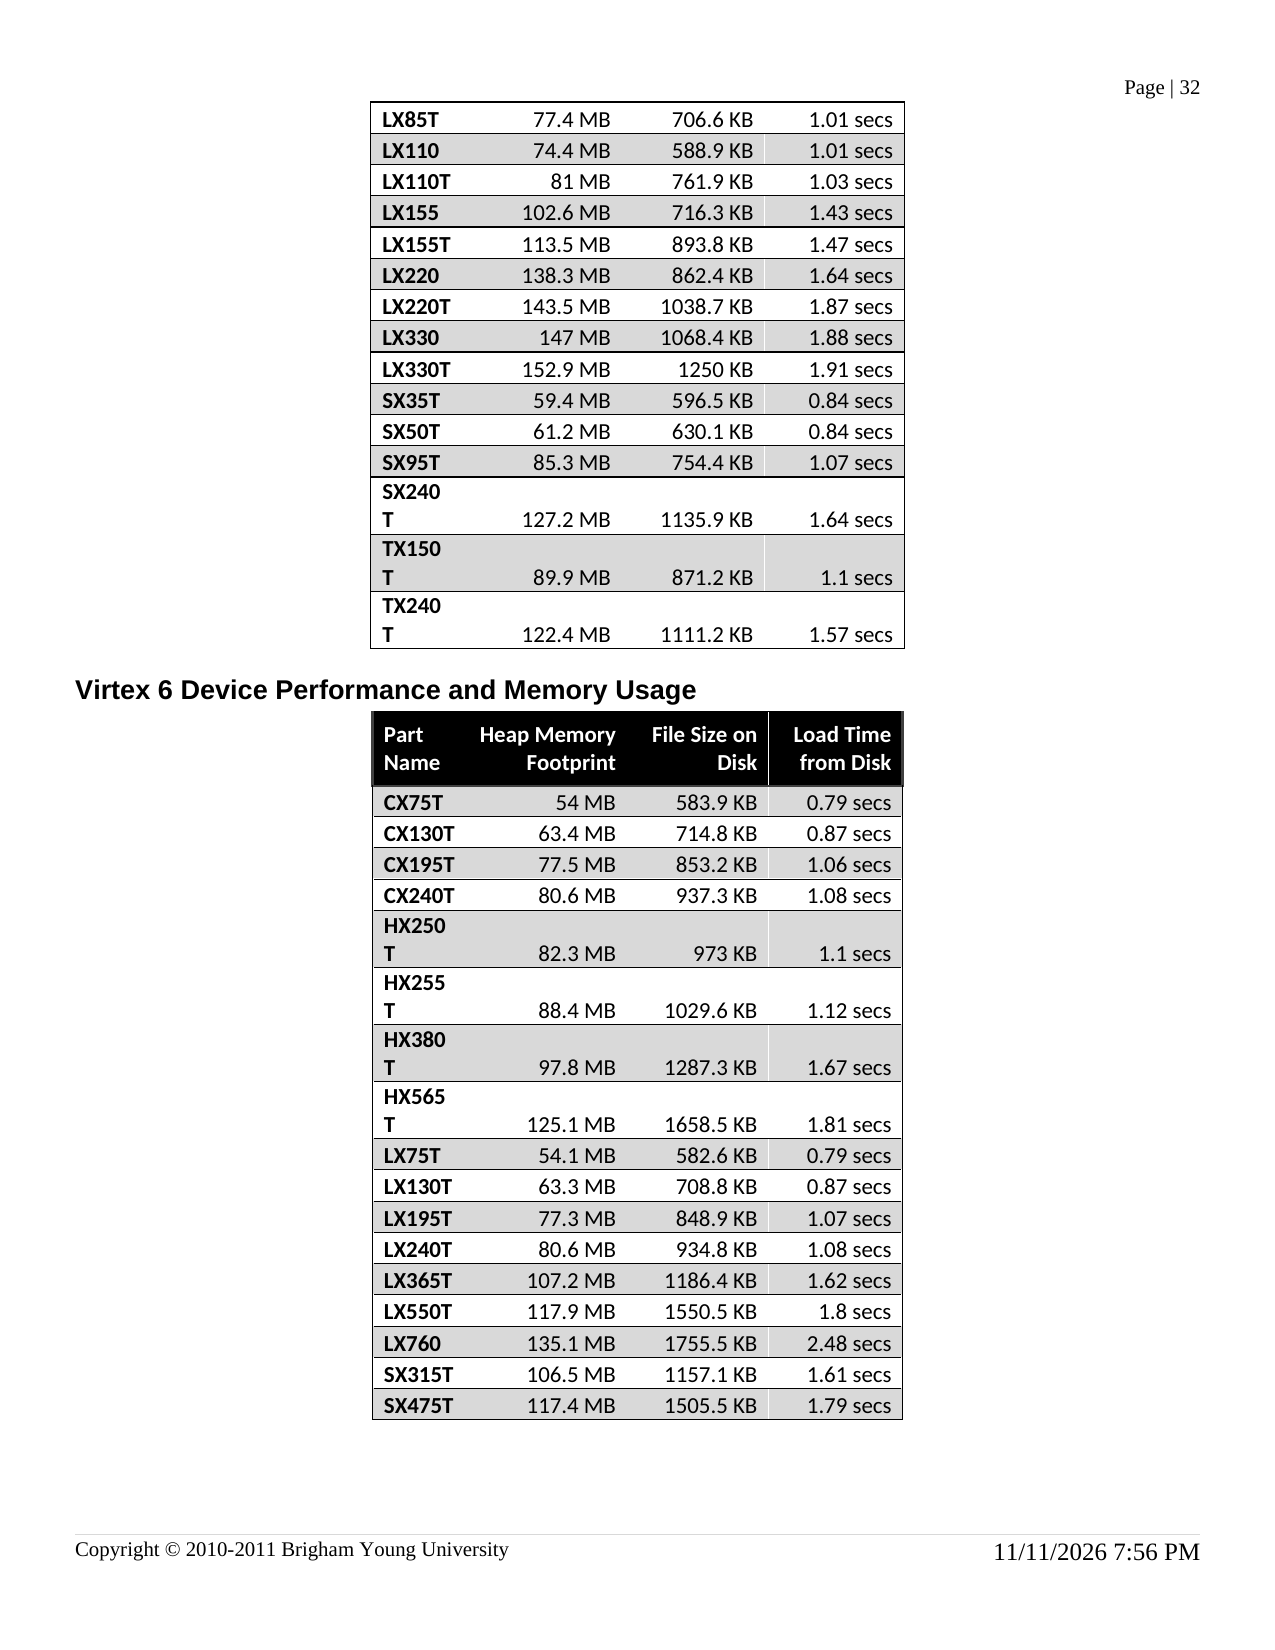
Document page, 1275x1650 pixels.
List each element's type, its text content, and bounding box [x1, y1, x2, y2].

table_cell 1157.1 KB [627, 1358, 768, 1388]
table_cell 135.1 MB [467, 1327, 627, 1357]
table_cell 716.3 KB [622, 196, 764, 226]
table_cell SX50T [371, 415, 463, 445]
table_cell 117.9 MB [467, 1295, 627, 1326]
table_cell 143.5 MB [463, 290, 622, 320]
table_cell 1505.5 KB [627, 1389, 768, 1419]
table_cell 1.79 secs [769, 1388, 902, 1419]
table_cell 152.9 MB [463, 353, 622, 383]
table_header Load Time from Disk [769, 712, 901, 785]
table_cell 1.67 secs [769, 1024, 902, 1081]
table_cell TX150T [371, 535, 463, 591]
table_cell 0.79 secs [769, 1138, 902, 1169]
table_cell 1.03 secs [765, 165, 904, 195]
table_cell 1.1 secs [769, 910, 902, 967]
table_cell HX255T [373, 967, 467, 1024]
table_cell LX155 [371, 196, 463, 226]
table_cell LX110 [371, 134, 463, 164]
table_cell 102.6 MB [463, 196, 622, 226]
table_header File Size on Disk [627, 712, 768, 785]
table_cell LX195T [373, 1201, 467, 1232]
table_cell LX760 [373, 1326, 467, 1357]
table_cell 1068.4 KB [622, 321, 764, 351]
table_cell 973 KB [627, 911, 768, 967]
table_cell 1.81 secs [769, 1081, 902, 1138]
table_cell 63.4 MB [467, 817, 627, 847]
table_cell 1550.5 KB [627, 1295, 768, 1326]
table_cell 117.4 MB [467, 1389, 627, 1419]
table_cell 82.3 MB [467, 911, 627, 967]
table_cell LX130T [373, 1169, 467, 1201]
table_cell 77.5 MB [467, 848, 627, 878]
table_cell 583.9 KB [627, 787, 768, 816]
table_cell 1.43 secs [765, 196, 904, 226]
table_cell HX250T [373, 910, 467, 967]
table_cell 1135.9 KB [622, 478, 764, 533]
table_header Heap Memory Footprint [467, 712, 627, 785]
table_cell 596.5 KB [622, 384, 764, 414]
table_cell 1.1 secs [765, 535, 904, 591]
table_cell 934.8 KB [627, 1233, 768, 1263]
table_cell 1.01 secs [765, 103, 904, 133]
table_cell 1186.4 KB [627, 1264, 768, 1294]
table_cell 59.4 MB [463, 384, 622, 414]
table_cell 1.64 secs [765, 259, 904, 289]
subtitle Virtex 6 Device Performance and Memory Usage [75, 674, 1200, 705]
table_cell 77.3 MB [467, 1202, 627, 1232]
table_cell 714.8 KB [627, 817, 768, 847]
table_cell CX130T [373, 816, 467, 847]
table_cell 761.9 KB [622, 165, 764, 195]
table_cell 1.88 secs [765, 321, 904, 351]
table_cell LX550T [373, 1294, 467, 1326]
table_cell 2.48 secs [769, 1326, 902, 1357]
table_cell 1.91 secs [765, 353, 904, 383]
table_cell 106.5 MB [467, 1358, 627, 1388]
table_cell 1.01 secs [765, 134, 904, 164]
table_cell 127.2 MB [463, 478, 622, 533]
table_cell 74.4 MB [463, 134, 622, 164]
table_cell 630.1 KB [622, 415, 764, 445]
table_cell 0.84 secs [765, 384, 904, 414]
table_cell 81 MB [463, 165, 622, 195]
table_cell 582.6 KB [627, 1139, 768, 1169]
table_cell 97.8 MB [467, 1025, 627, 1081]
table_cell 1250 KB [622, 353, 764, 383]
table_cell SX315T [373, 1357, 467, 1388]
table_cell LX220T [371, 290, 463, 320]
table_cell 89.9 MB [463, 535, 622, 591]
table_cell 54.1 MB [467, 1139, 627, 1169]
table_cell 853.2 KB [627, 848, 768, 878]
table_cell 88.4 MB [467, 968, 627, 1024]
table_cell 0.79 secs [769, 787, 902, 816]
table_cell LX330 [371, 321, 463, 351]
table_cell 54 MB [467, 787, 627, 816]
table_cell 1.57 secs [765, 592, 904, 648]
table_cell 708.8 KB [627, 1170, 768, 1201]
table_cell 0.87 secs [769, 1169, 902, 1201]
table_cell 1111.2 KB [622, 592, 764, 648]
table_header Part Name [374, 712, 467, 785]
table_cell 80.6 MB [467, 1233, 627, 1263]
table_cell LX365T [373, 1263, 467, 1294]
table_cell 1287.3 KB [627, 1025, 768, 1081]
table_cell 1.47 secs [765, 228, 904, 258]
table_cell 1755.5 KB [627, 1327, 768, 1357]
table_cell LX220 [371, 259, 463, 289]
table_cell LX240T [373, 1232, 467, 1263]
table_cell 1.64 secs [765, 478, 904, 533]
table_cell 754.4 KB [622, 446, 764, 476]
table_cell 0.87 secs [769, 816, 902, 847]
table_cell LX75T [373, 1138, 467, 1169]
table_cell 862.4 KB [622, 259, 764, 289]
table_cell 588.9 KB [622, 134, 764, 164]
table_cell SX475T [373, 1388, 467, 1419]
table_cell LX155T [371, 228, 463, 258]
table_cell 871.2 KB [622, 535, 764, 591]
table_cell 80.6 MB [467, 880, 627, 910]
table_cell 77.4 MB [463, 103, 622, 133]
table_cell LX110T [371, 165, 463, 195]
table_cell 1.12 secs [769, 967, 902, 1024]
table_cell 1.61 secs [769, 1357, 902, 1388]
table_cell TX240T [371, 592, 463, 648]
table_cell CX240T [373, 879, 467, 910]
table_cell 1.07 secs [765, 446, 904, 476]
table_cell 61.2 MB [463, 415, 622, 445]
table_cell SX95T [371, 446, 463, 476]
table_cell LX330T [371, 353, 463, 383]
table_cell SX35T [371, 384, 463, 414]
table_cell 937.3 KB [627, 880, 768, 910]
table_cell 113.5 MB [463, 228, 622, 258]
table_cell 848.9 KB [627, 1202, 768, 1232]
table_cell 1.08 secs [769, 879, 902, 910]
table_cell 1038.7 KB [622, 290, 764, 320]
table_cell 147 MB [463, 321, 622, 351]
table_cell 1.07 secs [769, 1201, 902, 1232]
table_cell 1.62 secs [769, 1263, 902, 1294]
table_cell 0.84 secs [765, 415, 904, 445]
table_cell 125.1 MB [467, 1082, 627, 1138]
table_cell HX380T [373, 1024, 467, 1081]
table_cell LX85T [371, 103, 463, 133]
table_cell 893.8 KB [622, 228, 764, 258]
table_cell 63.3 MB [467, 1170, 627, 1201]
table_cell 85.3 MB [463, 446, 622, 476]
table_cell 122.4 MB [463, 592, 622, 648]
table_cell CX75T [373, 787, 467, 816]
table_cell 1658.5 KB [627, 1082, 768, 1138]
table_cell 1.06 secs [769, 847, 902, 878]
table_cell 107.2 MB [467, 1264, 627, 1294]
table_cell 138.3 MB [463, 259, 622, 289]
table_cell 1.08 secs [769, 1232, 902, 1263]
table_cell 706.6 KB [622, 103, 764, 133]
table_cell 1.8 secs [769, 1294, 902, 1326]
table_cell 1.87 secs [765, 290, 904, 320]
table_cell HX565T [373, 1081, 467, 1138]
table_cell SX240T [371, 478, 463, 533]
table_cell CX195T [373, 847, 467, 878]
table_cell 1029.6 KB [627, 968, 768, 1024]
